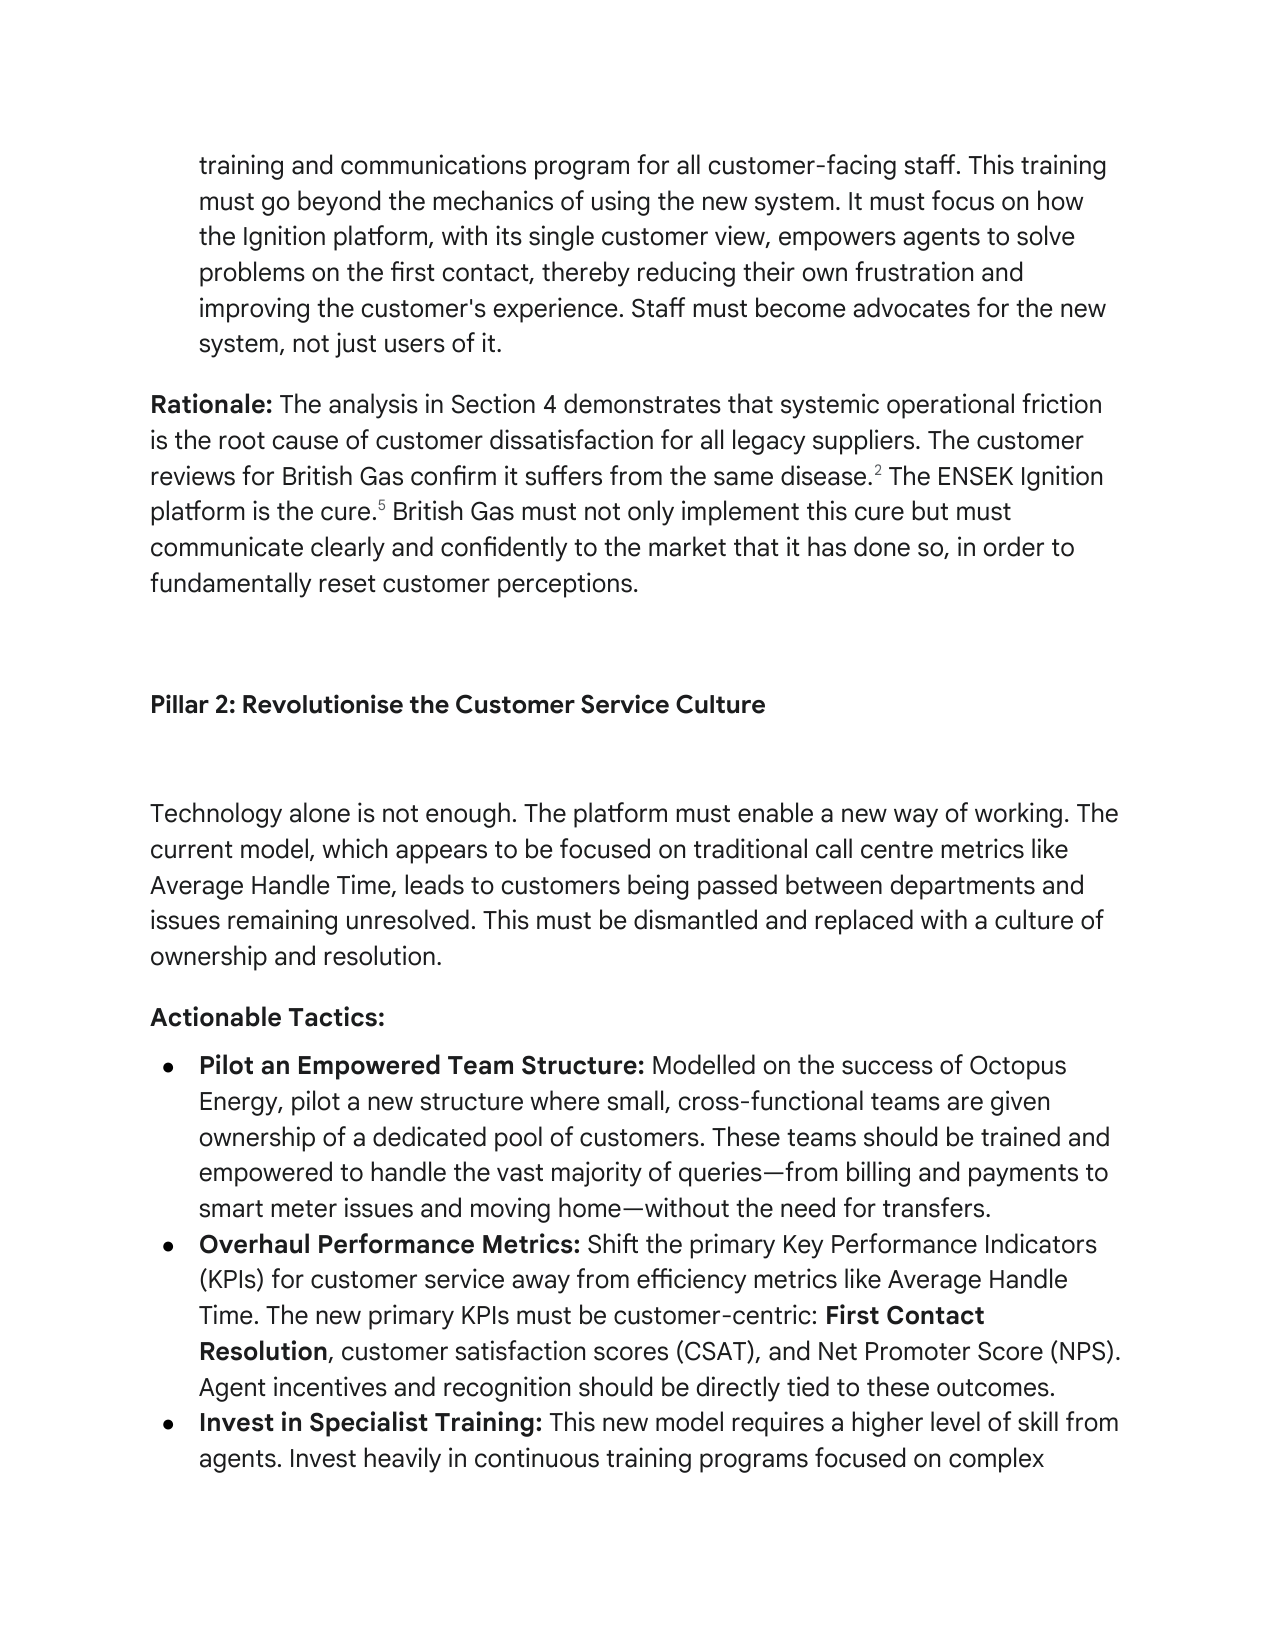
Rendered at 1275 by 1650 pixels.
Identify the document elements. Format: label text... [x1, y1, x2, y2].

text Rationale: The analysis in Section 4 demonstrates that systemic operational friction is the root cause of customer dissatisfaction for all legacy suppliers. The customer reviews for British Gas confirm it suffers from the same disease.2 The ENSEK Ignition platform is the cure.5 British Gas must not only implement this cure but must communicate clearly and confidently to the market that it has done so, in order to fundamentally reset customer perceptions. [150, 389, 1125, 599]
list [161, 150, 1125, 360]
list Pilot an Empowered Team Structure: Modelled on the success of Octopus Energy, pilot a new structure where small, cross-functional teams are given ownership of a dedicated pool of customers. These teams should be trained and empowered to handle the vast majority of queries—from billing and payments to smart meter issues and moving home—without the need for transfers. [161, 1050, 1125, 1224]
text Actionable Tactics: [150, 1002, 1125, 1033]
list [161, 1408, 1125, 1475]
subtitle Pillar 2: Revolutionise the Customer Service Culture [150, 689, 1125, 721]
text Technology alone is not enough. The platform must enable a new way of working. The current model, which appears to be focused on traditional call centre metrics like Average Handle Time, leads to customers being passed between departments and issues remaining unresolved. This must be dismantled and replaced with a culture of ownership and resolution. [150, 798, 1125, 973]
list Overhaul Performance Metrics: Shift the primary Key Performance Indicators (KPIs) for customer service away from efficiency metrics like Average Handle Time. The new primary KPIs must be customer-centric: First Contact Resolution, customer satisfaction scores (CSAT), and Net Promoter Score (NPS). Agent incentives and recognition should be directly tied to these outcomes. [161, 1229, 1125, 1403]
